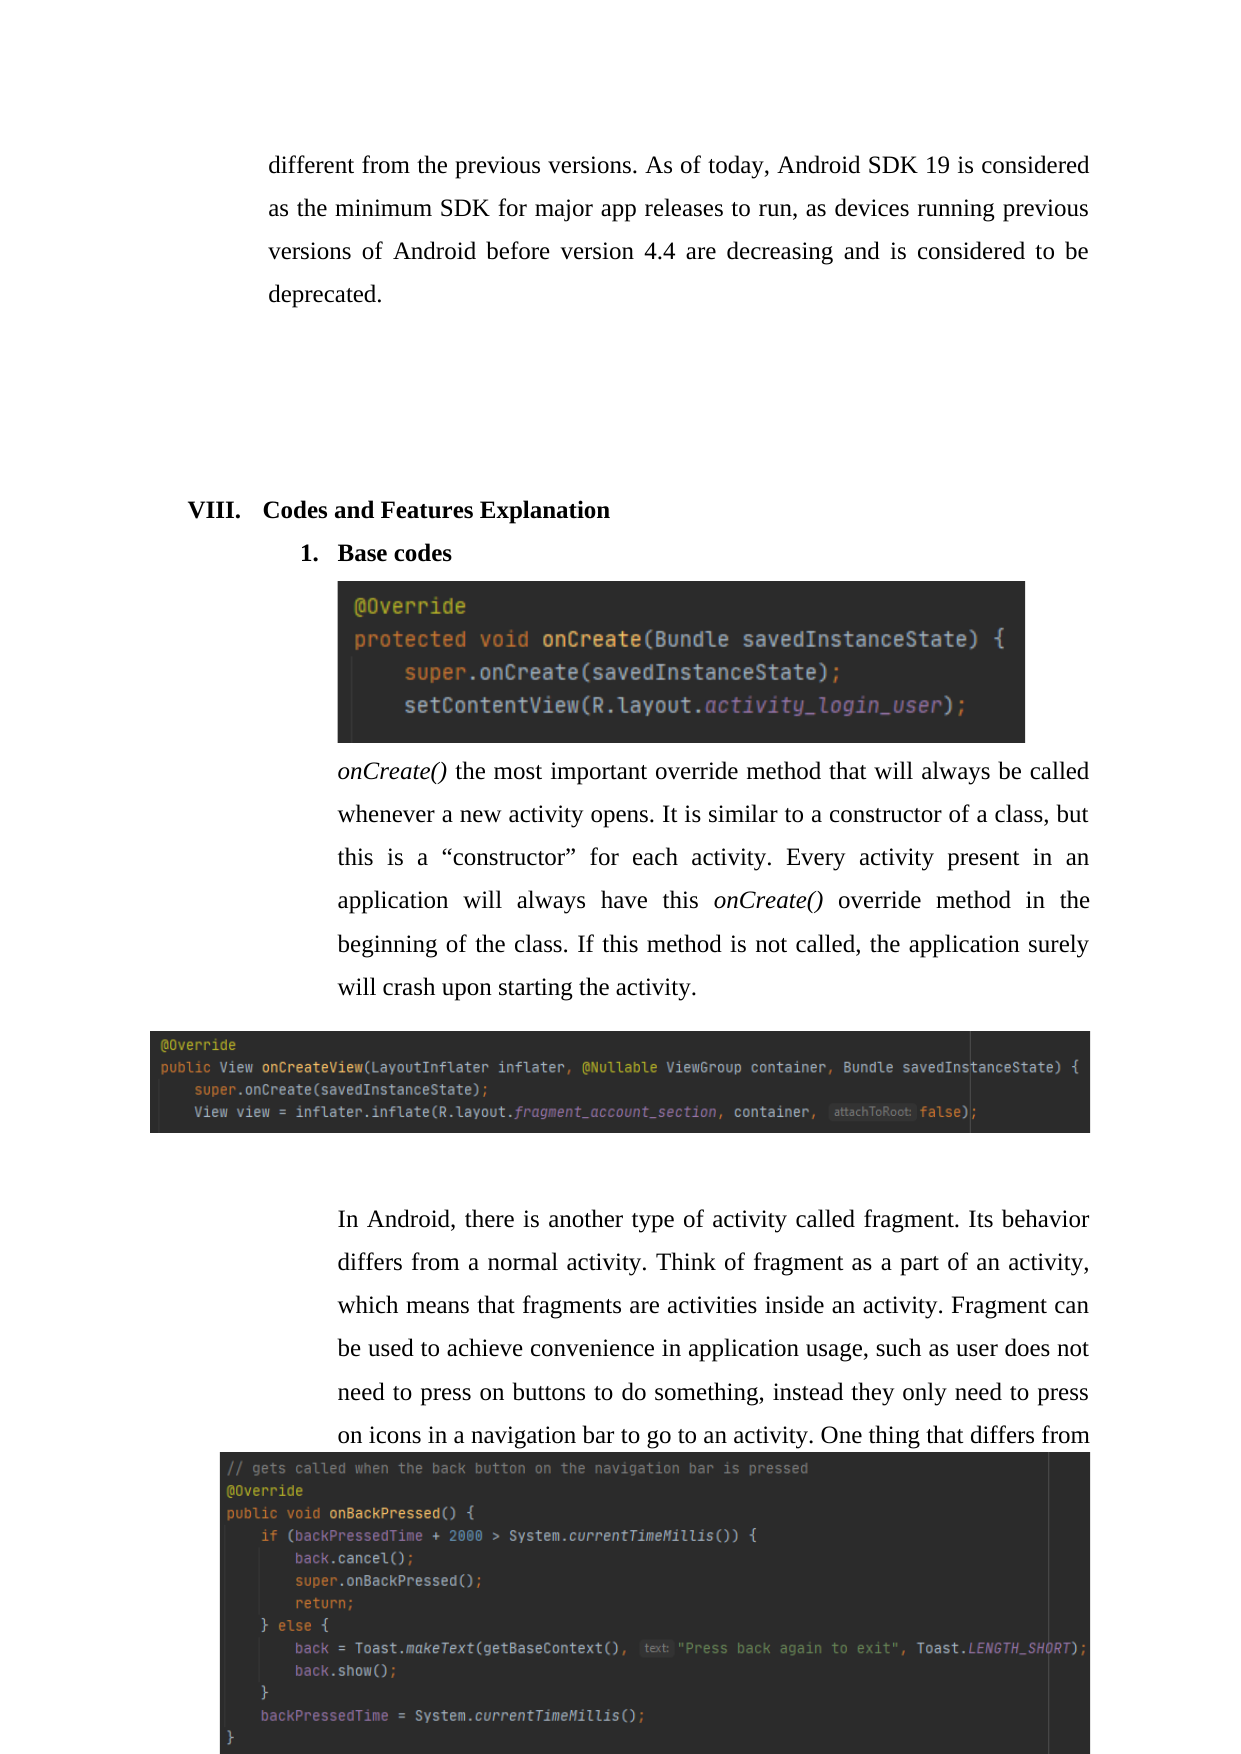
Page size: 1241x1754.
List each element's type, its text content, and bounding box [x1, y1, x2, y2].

list Codes and Features Explanation [187, 495, 1090, 524]
list onCreate() the most important override method that will always be called whenever a new activity opens. It is similar to a constructor of a class, but this is a “constructor” for each activity. Every activity present in an application will always have this onCreate() override method in the beginning of the class. If this method is not called, the application surely will crash upon starting the activity. [337, 756, 1090, 1001]
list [268, 150, 1090, 308]
picture [150, 1031, 1091, 1133]
list Base codes [300, 538, 1090, 567]
picture [219, 1452, 1091, 1754]
picture [337, 581, 1025, 743]
